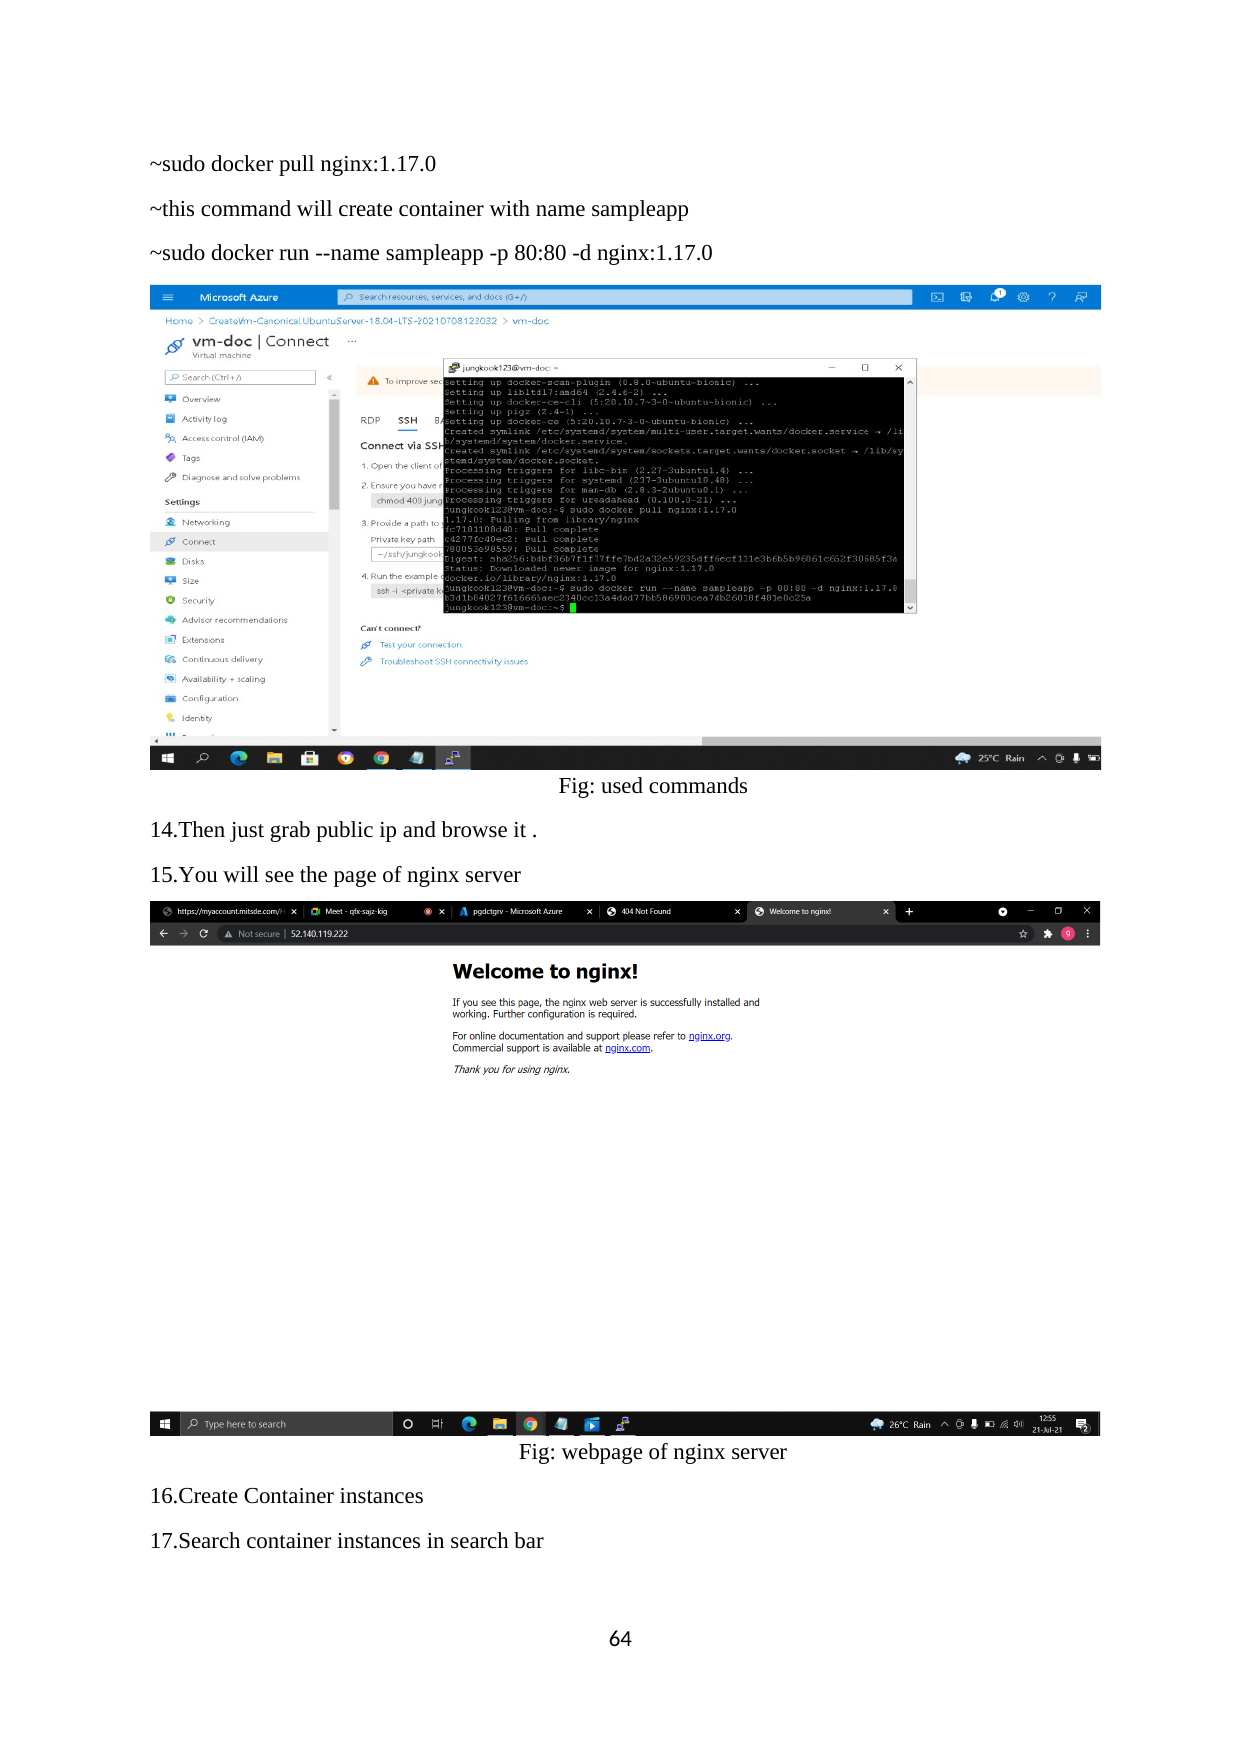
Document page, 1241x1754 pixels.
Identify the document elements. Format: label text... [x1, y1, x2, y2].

picture [150, 283, 1102, 770]
text 17.Search container instances in search bar [149, 1527, 1090, 1553]
text 16.Create Container instances [149, 1482, 1090, 1509]
text ~sudo docker pull nginx:1.17.0 [149, 150, 1090, 176]
text ~sudo docker run --name sampleapp -p 80:80 -d nginx:1.17.0 [149, 239, 1090, 266]
text Fig: used commands [216, 772, 1090, 798]
text 15.You will see the page of nginx server [149, 861, 1090, 887]
picture [150, 901, 1101, 1436]
text Fig: webpage of nginx server [216, 1438, 1090, 1464]
text ~this command will create container with name sampleapp [149, 194, 1090, 221]
text 14.Then just grab public ip and browse it . [149, 817, 1090, 843]
